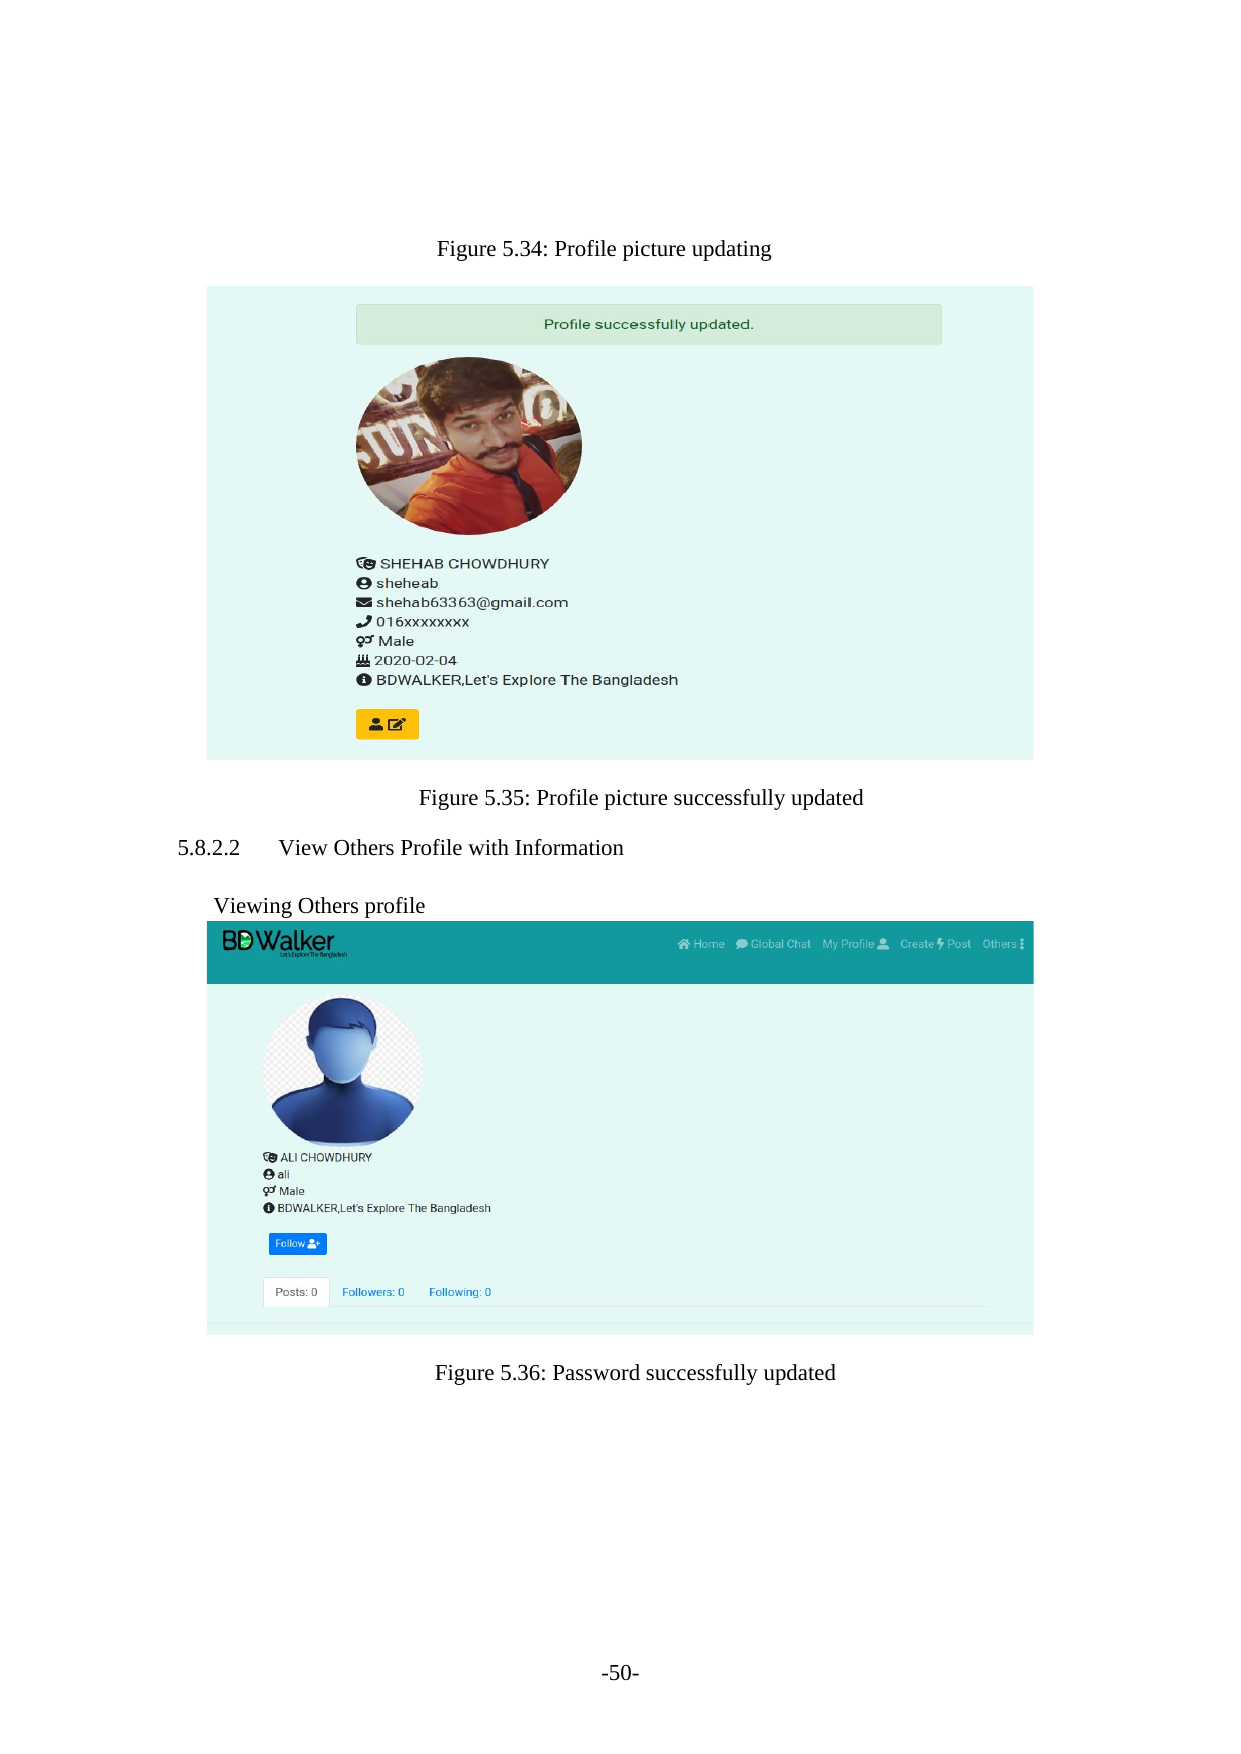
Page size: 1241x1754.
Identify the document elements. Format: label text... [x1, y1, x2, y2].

picture [206, 286, 1034, 760]
text Figure 5.36: Password successfully updated [177, 1359, 836, 1386]
text 5.8.2.2 View Others Profile with Information [177, 834, 1076, 860]
text Figure 5.35: Profile picture successfully updated [177, 783, 864, 810]
picture [206, 921, 1034, 1335]
text Viewing Others profile [213, 893, 1065, 919]
text Figure 5.34: Profile picture updating [437, 235, 1076, 261]
